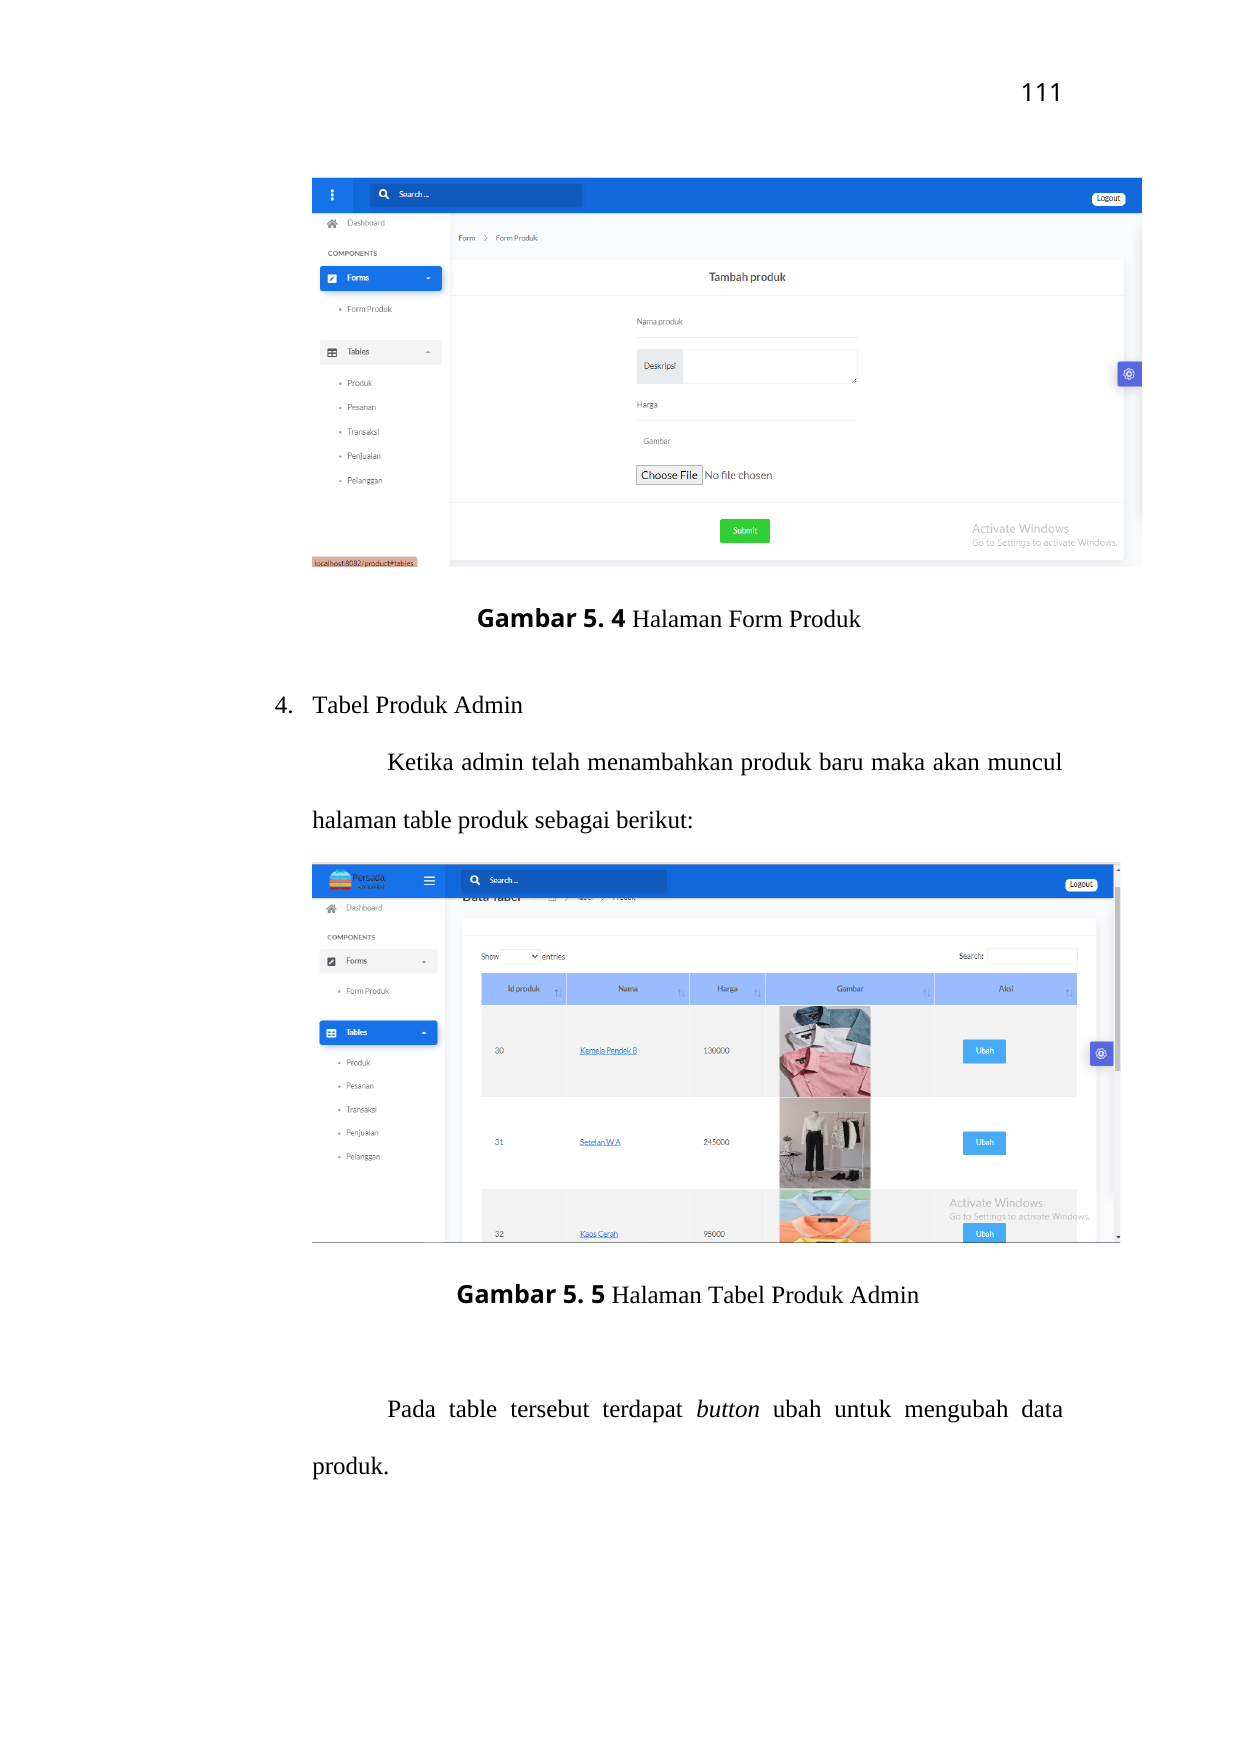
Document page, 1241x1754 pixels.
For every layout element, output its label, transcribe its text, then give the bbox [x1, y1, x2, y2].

list Tabel Produk Admin [274, 690, 1063, 718]
text Pada table tersebut terdapat button ubah untuk mengubah data produk. [312, 1394, 1063, 1480]
text Ketika admin telah menambahkan produk baru maka akan muncul halaman table produk sebagai berikut: [312, 747, 1063, 833]
picture [312, 177, 1143, 567]
text Gambar 5. 5 Halaman Tabel Produk Admin [237, 1276, 1063, 1310]
picture [312, 862, 1121, 1243]
text Gambar 5. 4 Halaman Form Produk [237, 601, 1063, 669]
